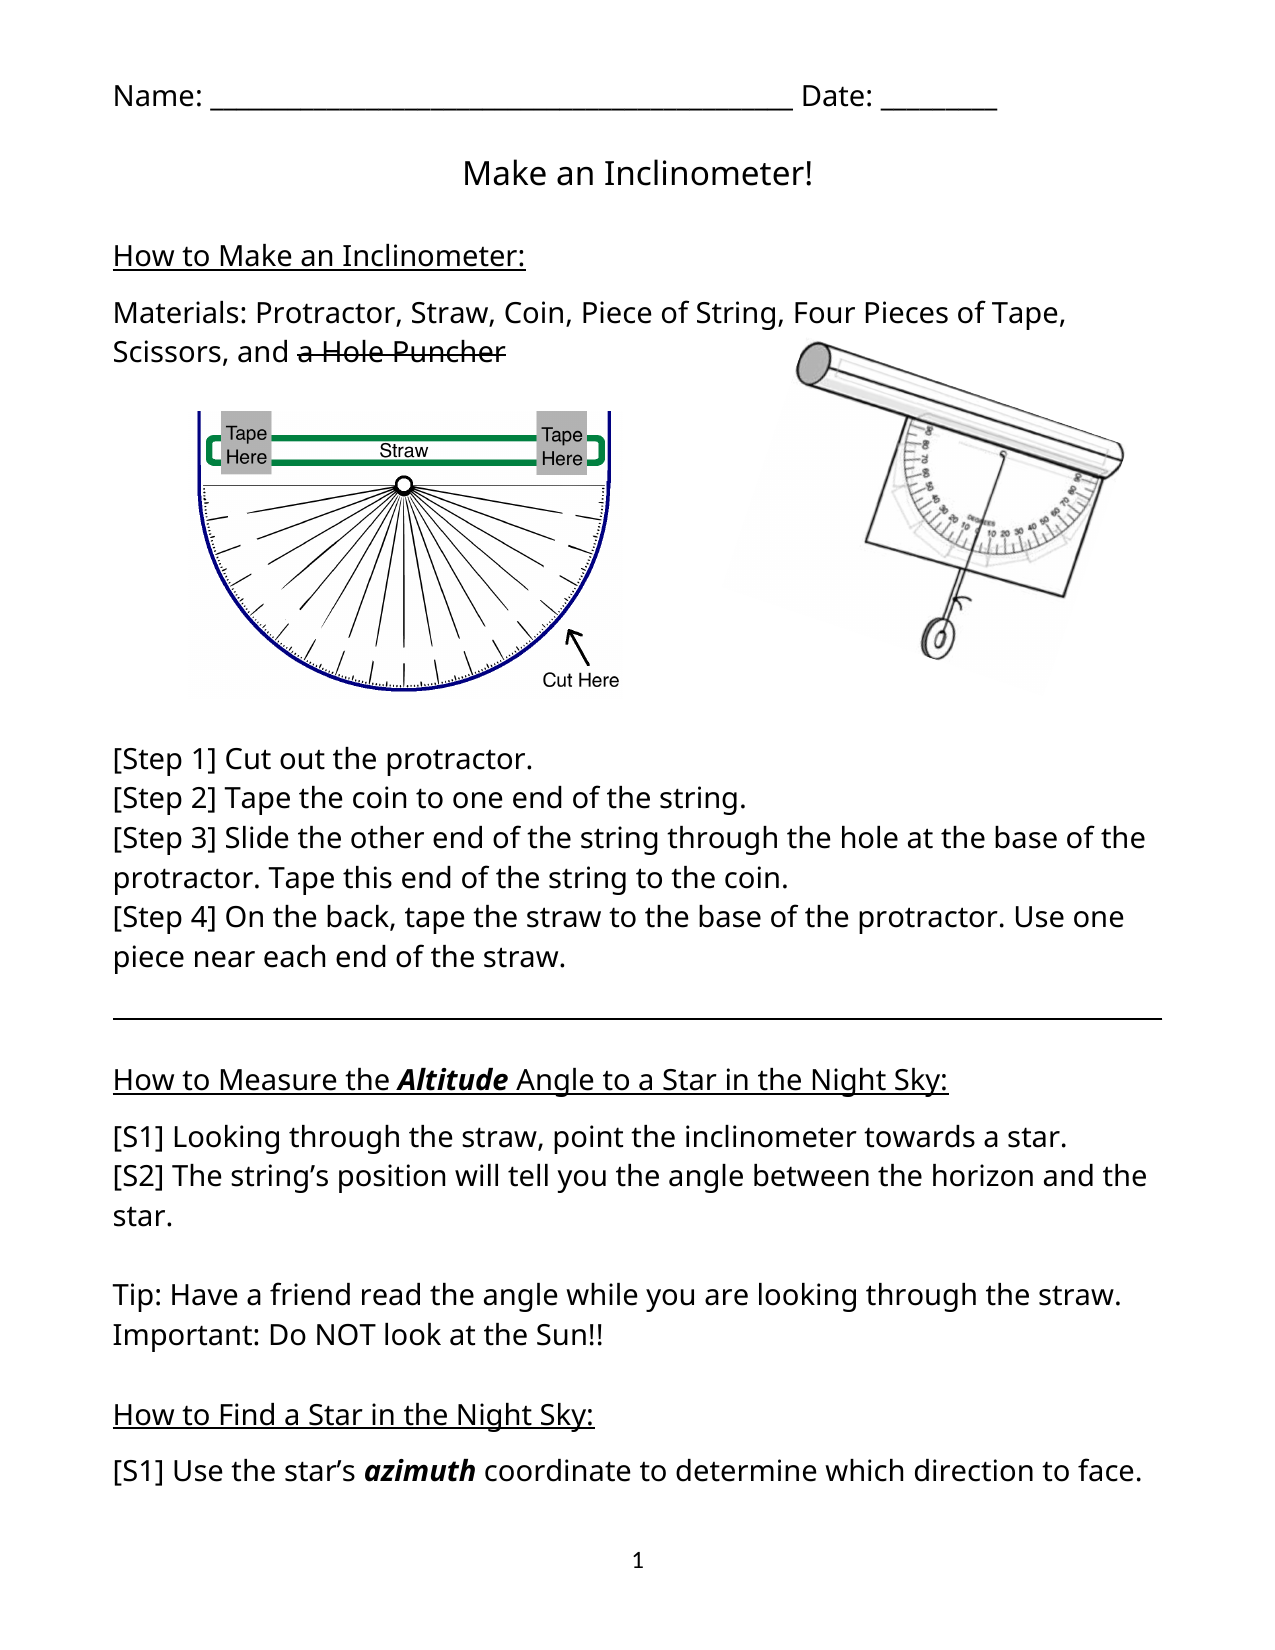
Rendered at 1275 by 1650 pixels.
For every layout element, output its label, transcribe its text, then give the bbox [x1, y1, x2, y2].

picture [188, 411, 624, 699]
text [S1] Use the star’s azimuth coordinate to determine which direction to face. [112, 1451, 1162, 1490]
text How to Make an Inclinometer: [112, 235, 1162, 275]
text [Step 2] Tape the coin to one end of the string. [112, 778, 1162, 817]
text [Step 4] On the back, tape the straw to the base of the protractor. Use one piece near each end of the straw. [112, 897, 1162, 976]
text Materials: Protractor, Straw, Coin, Piece of String, Four Pieces of Tape, Scissors, and a Hole Puncher [112, 292, 1162, 371]
text Tip: Have a friend read the angle while you are looking through the straw. [112, 1275, 1162, 1314]
text How to Find a Star in the Night Sky: [112, 1394, 1162, 1433]
text How to Measure the Altitude Angle to a Star in the Night Sky: [112, 1059, 1162, 1099]
text Make an Inclinometer! [112, 150, 1162, 195]
text Important: Do NOT look at the Sun!! [112, 1314, 1162, 1354]
picture [723, 338, 1127, 695]
text [Step 1] Cut out the protractor. [112, 738, 1162, 778]
text [Step 3] Slide the other end of the string through the hole at the base of the protractor. Tape this end of the string to the coin. [112, 817, 1162, 897]
text [S1] Looking through the straw, point the inclinometer towards a star. [112, 1116, 1162, 1156]
text [S2] The string’s position will tell you the angle between the horizon and the star. [112, 1156, 1162, 1235]
